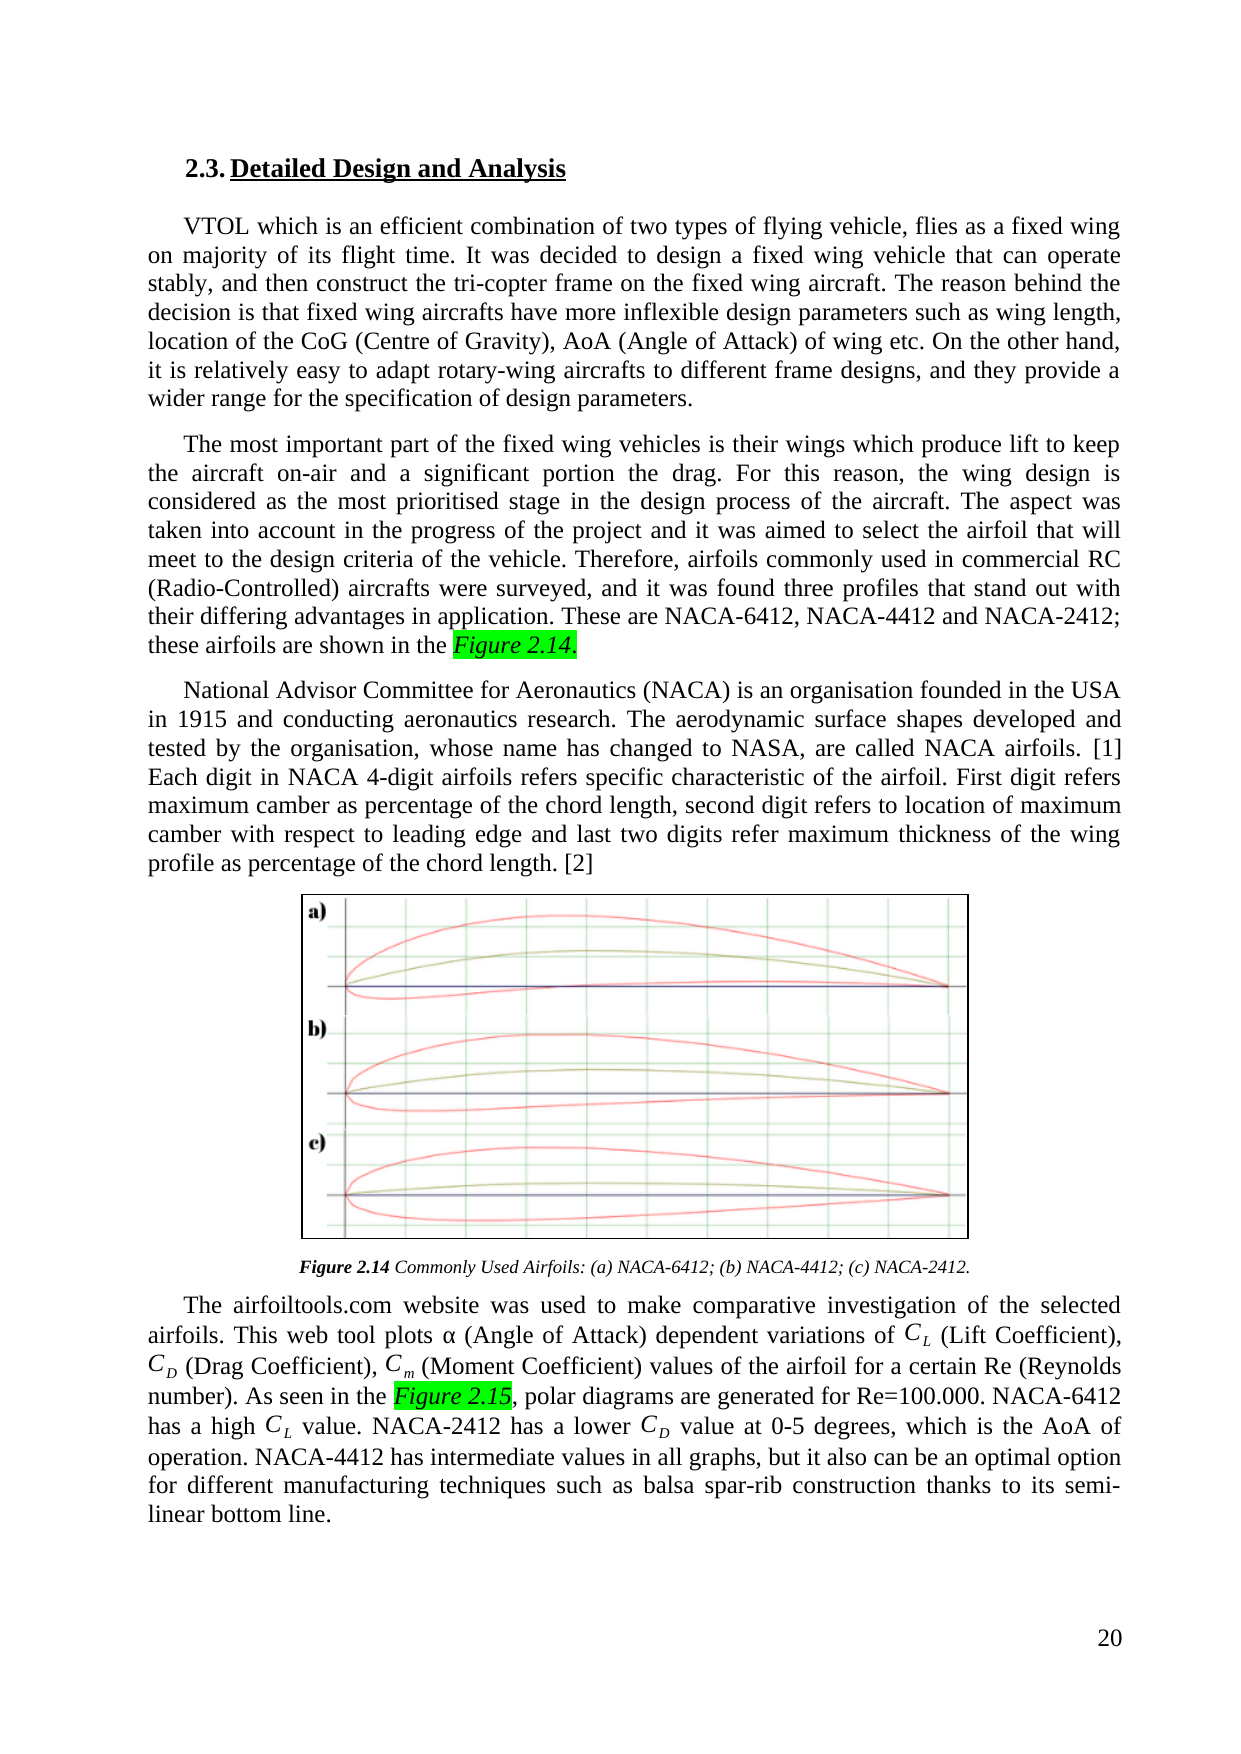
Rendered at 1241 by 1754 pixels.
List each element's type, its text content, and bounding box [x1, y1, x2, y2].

text VTOL which is an efficient combination of two types of flying vehicle, flies as a fixed wing on majority of its flight time. It was decided to design a fixed wing vehicle that can operate stably, and then construct the tri-copter frame on the fixed wing aircraft. The reason behind the decision is that fixed wing aircrafts have more inflexible design parameters such as wing length, location of the CoG (Centre of Gravity), AoA (Angle of Attack) of wing etc. On the other hand, it is relatively easy to adapt rotary-wing aircrafts to different frame designs, and they provide a wider range for the specification of design parameters. [148, 211, 1122, 412]
subtitle Detailed Design and Analysis [185, 152, 1122, 183]
text National Advisor Committee for Aeronautics (NACA) is an organisation founded in the USA in 1915 and conducting aeronautics research. The aerodynamic surface shapes developed and tested by the organisation, whose name has changed to NASA, are called NACA airfoils. Each digit in NACA 4-digit airfoils refers specific characteristic of the airfoil. First digit refers maximum camber as percentage of the chord length, second digit refers to location of maximum camber with respect to leading edge and last two digits refer maximum thickness of the wing profile as percentage of the chord length. [148, 676, 1122, 877]
picture [303, 895, 967, 1238]
